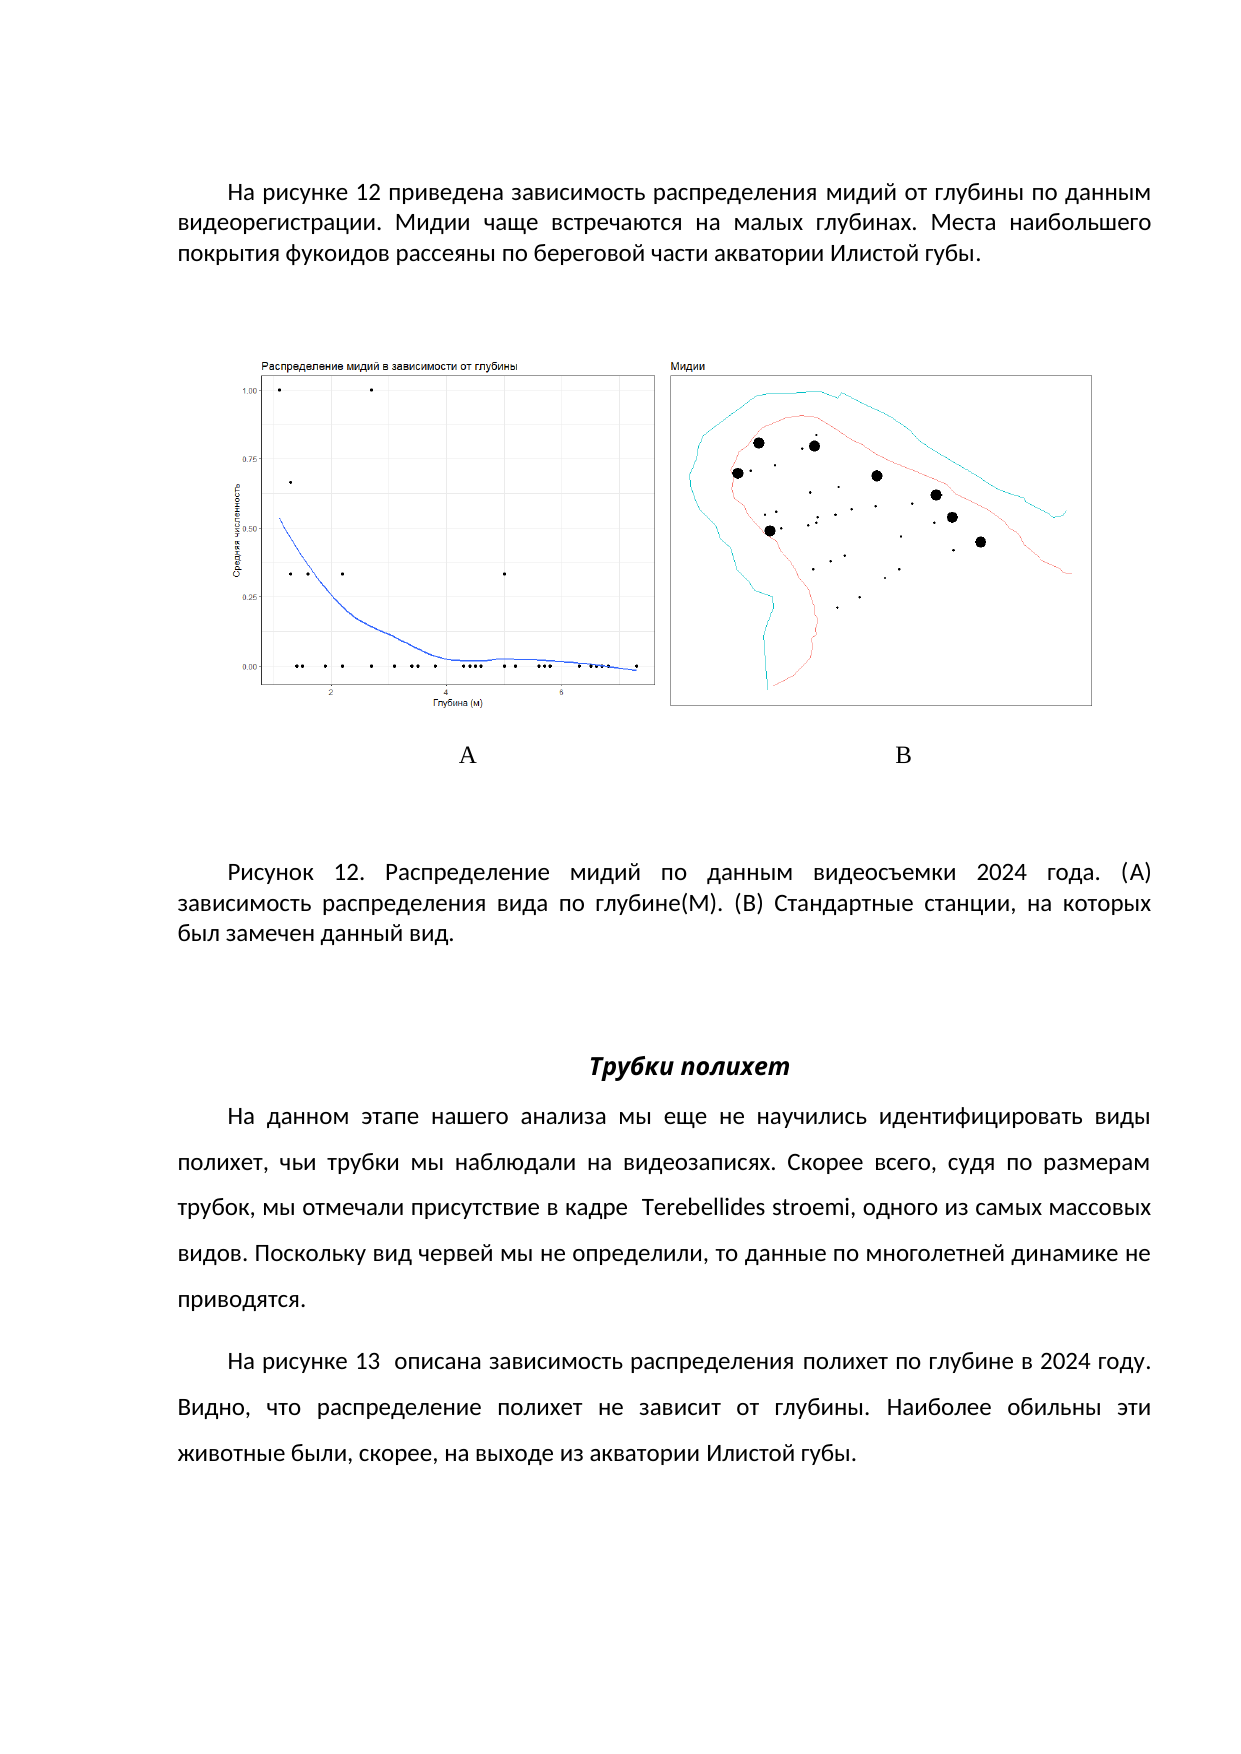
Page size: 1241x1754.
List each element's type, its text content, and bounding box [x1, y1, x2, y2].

text A B [177, 740, 1152, 769]
text Рисунок 12. Распределение мидий по данным видеосъемки 2024 года. (A) зависимость распределения вида по глубине(М). (B) Стандартные станции, на которых был замечен данный вид. [177, 856, 1152, 948]
text На данном этапе нашего анализа мы еще не научились идентифицировать виды полихет, чьи трубки мы наблюдали на видеозаписях. Скорее всего, судя по размерам трубок, мы отмечали присутствие в кадре Terebellides stroemi, одного из самых массовых видов. Поскольку вид червей мы не определили, то данные по многолетней динамике не приводятся. [177, 1100, 1152, 1313]
text На рисунке 12 приведена зависимость распределения мидий от глубины по данным видеорегистрации. Мидии чаще встречаются на малых глубинах. Места наибольшего покрытия фукоидов рассеяны по береговой части акватории Илистой губы. [177, 176, 1152, 268]
subtitle Трубки полихет [177, 1049, 1152, 1083]
text На рисунке 13 описана зависимость распределения полихет по глубине в 2024 году. Видно, что распределение полихет не зависит от глубины. Наиболее обильны эти животные были, скорее, на выходе из акватории Илистой губы. [177, 1345, 1152, 1467]
picture [664, 356, 1096, 712]
picture [227, 356, 659, 712]
